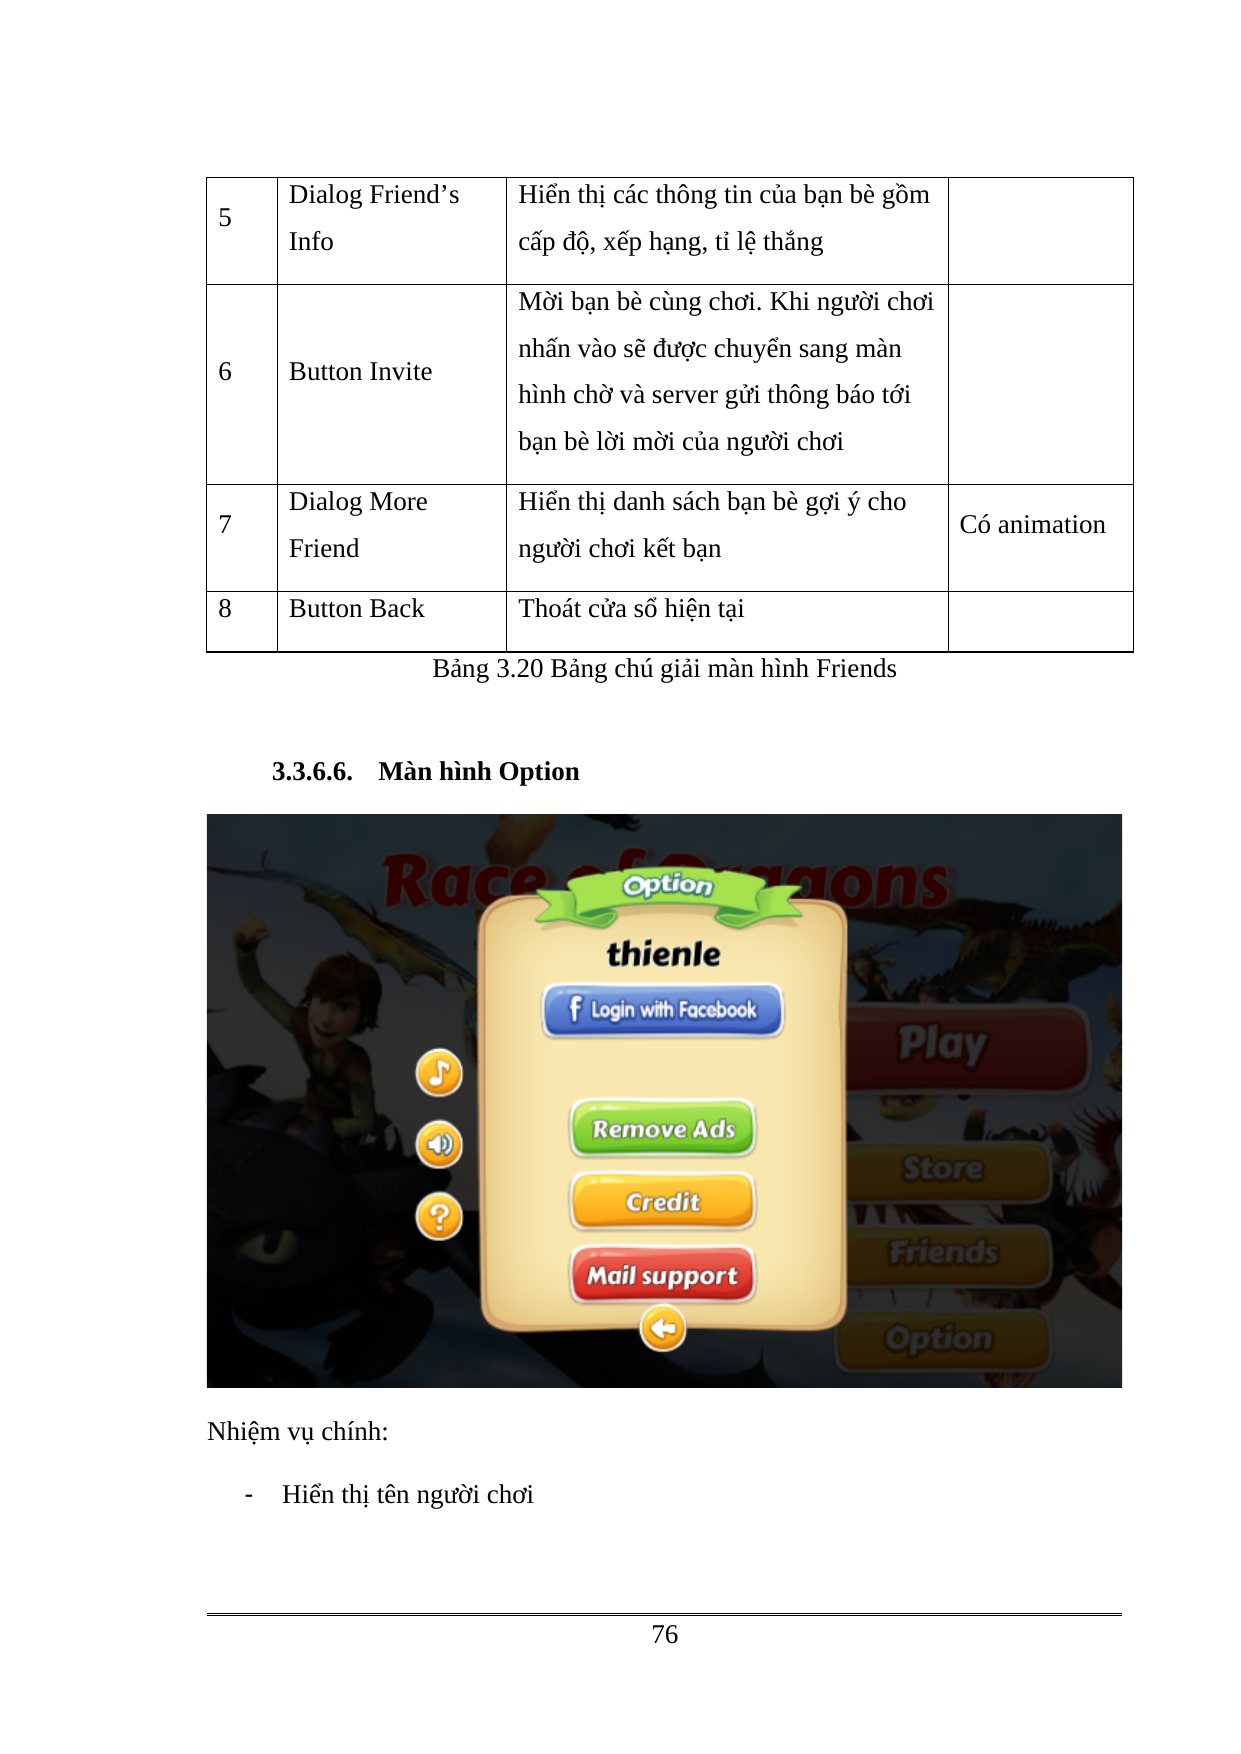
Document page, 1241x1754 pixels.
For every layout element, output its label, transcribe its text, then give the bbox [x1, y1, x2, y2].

table_cell [949, 592, 1133, 651]
table_cell Hiển thị các thông tin của bạn bè gồm cấp độ, xếp hạng, tỉ lệ thắng [507, 178, 948, 284]
text Nhiệm vụ chính: [207, 1415, 1122, 1446]
table_cell 5 [207, 178, 277, 284]
table_cell Button Invite [278, 285, 506, 484]
subtitle Màn hình Option [272, 755, 1122, 786]
table_cell [949, 178, 1133, 284]
table_cell Dialog More Friend [278, 485, 506, 591]
table_cell 7 [207, 485, 277, 591]
table_cell Có animation [949, 485, 1133, 591]
table_cell [949, 285, 1133, 484]
table_cell Hiển thị danh sách bạn bè gợi ý cho người chơi kết bạn [507, 485, 948, 591]
table_cell Thoát cửa sổ hiện tại [507, 592, 948, 651]
table_cell Mời bạn bè cùng chơi. Khi người chơi nhấn vào sẽ được chuyển sang màn hình chờ và server gửi thông báo tới bạn bè lời mời của người chơi [507, 285, 948, 484]
table_cell Dialog Friend’s Info [278, 178, 506, 284]
table_cell 6 [207, 285, 277, 484]
picture [206, 814, 1123, 1388]
table_cell 8 [207, 592, 277, 651]
table_cell Button Back [278, 592, 506, 651]
list Hiển thị tên người chơi [244, 1474, 1122, 1511]
